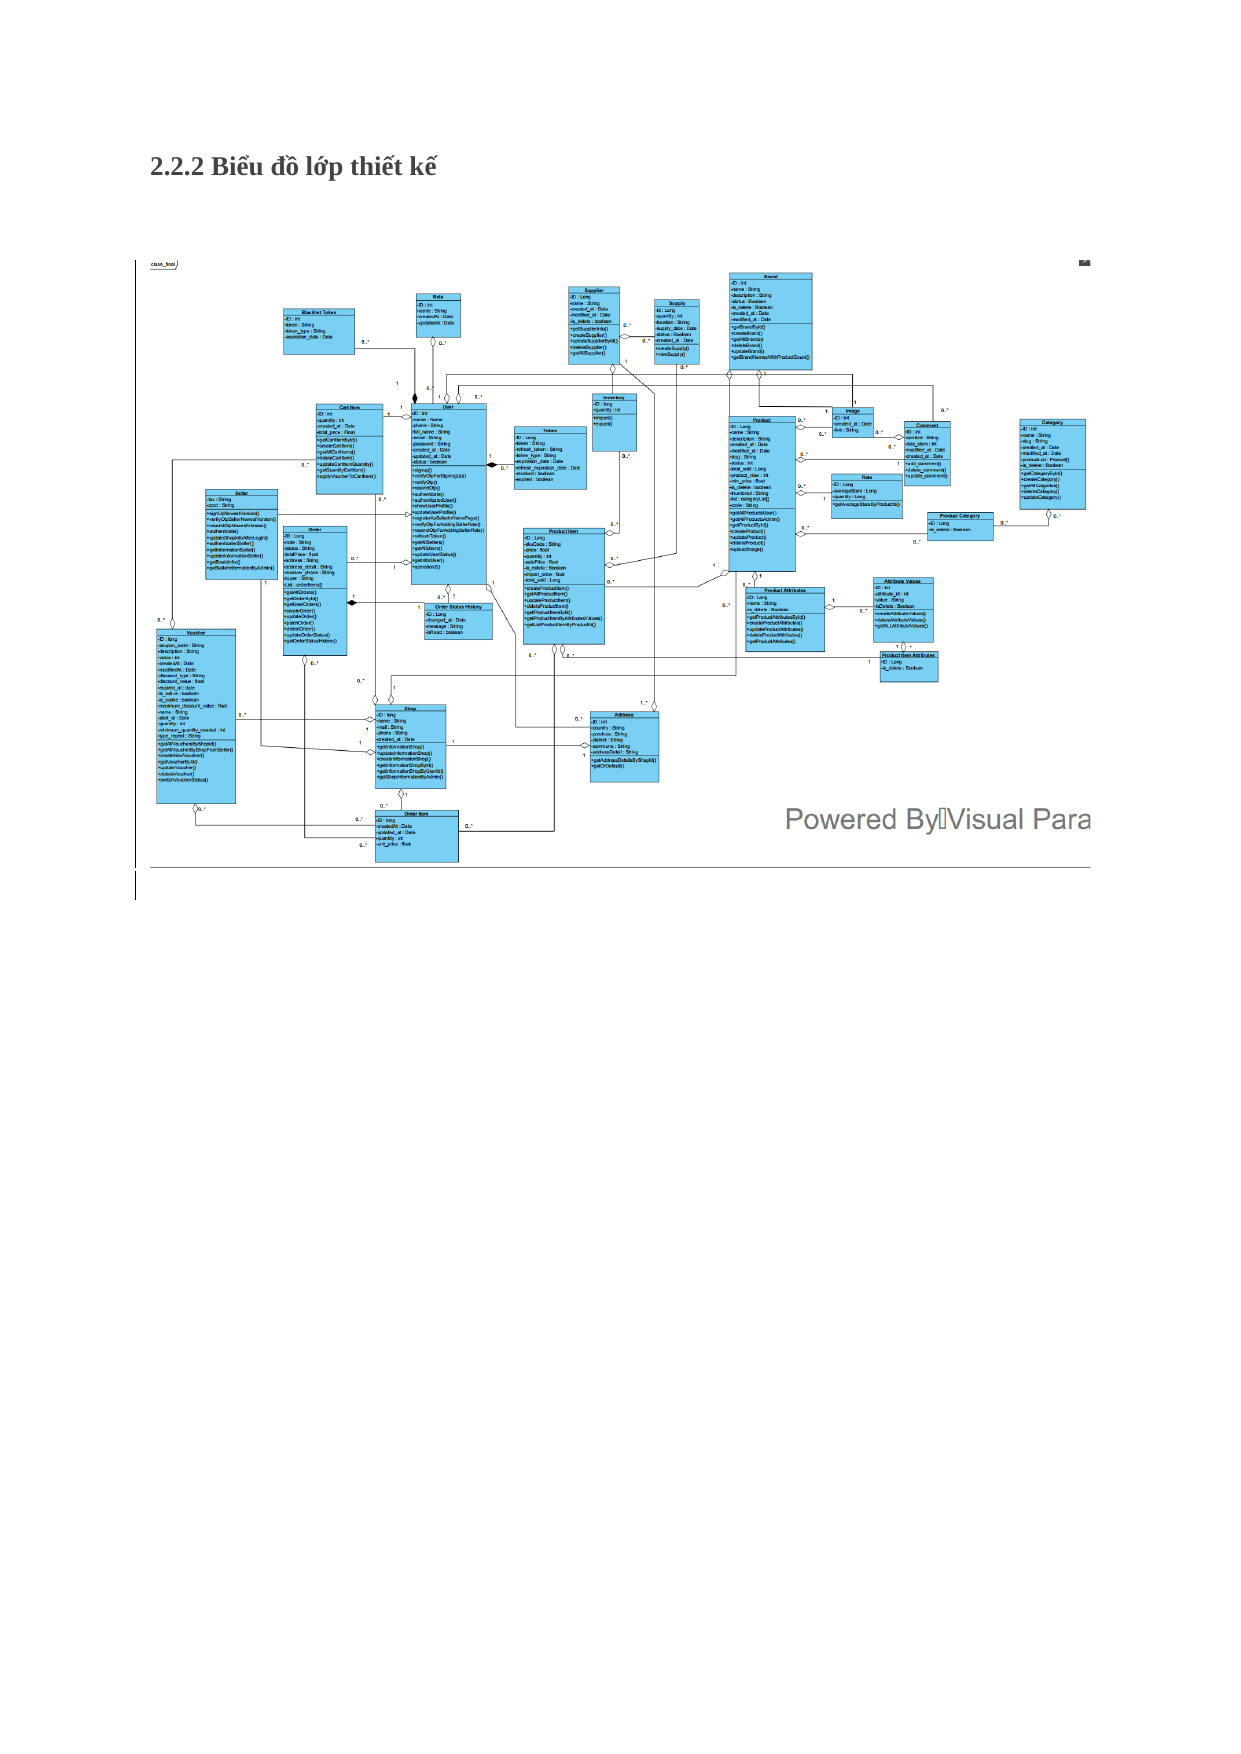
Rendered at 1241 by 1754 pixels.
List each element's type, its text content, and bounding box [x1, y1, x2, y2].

picture [150, 260, 1091, 868]
subtitle 2.2.2 Biểu đồ lớp thiết kế [150, 150, 1090, 181]
